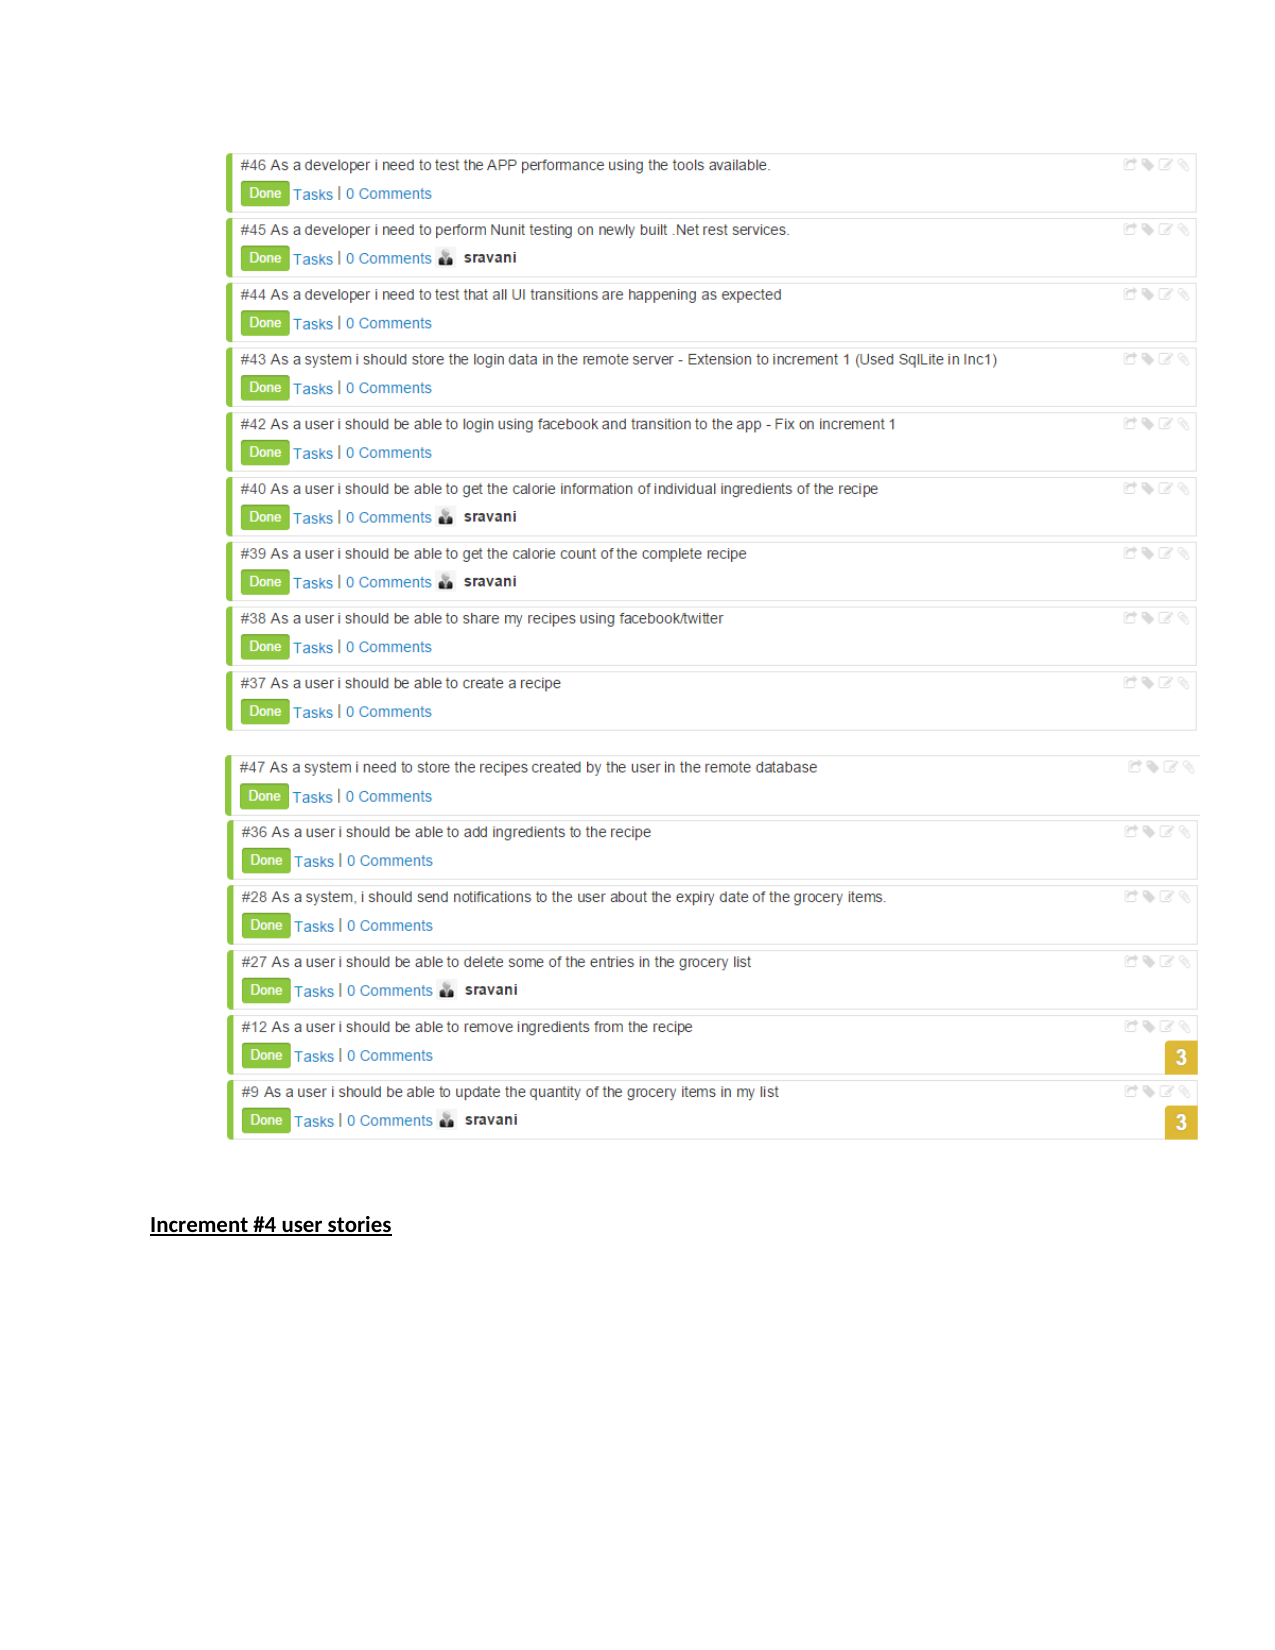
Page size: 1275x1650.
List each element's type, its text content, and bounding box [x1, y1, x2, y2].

text Increment #4 user stories [150, 1210, 1125, 1238]
picture [225, 818, 1200, 1145]
picture [225, 753, 1200, 817]
picture [225, 150, 1200, 735]
